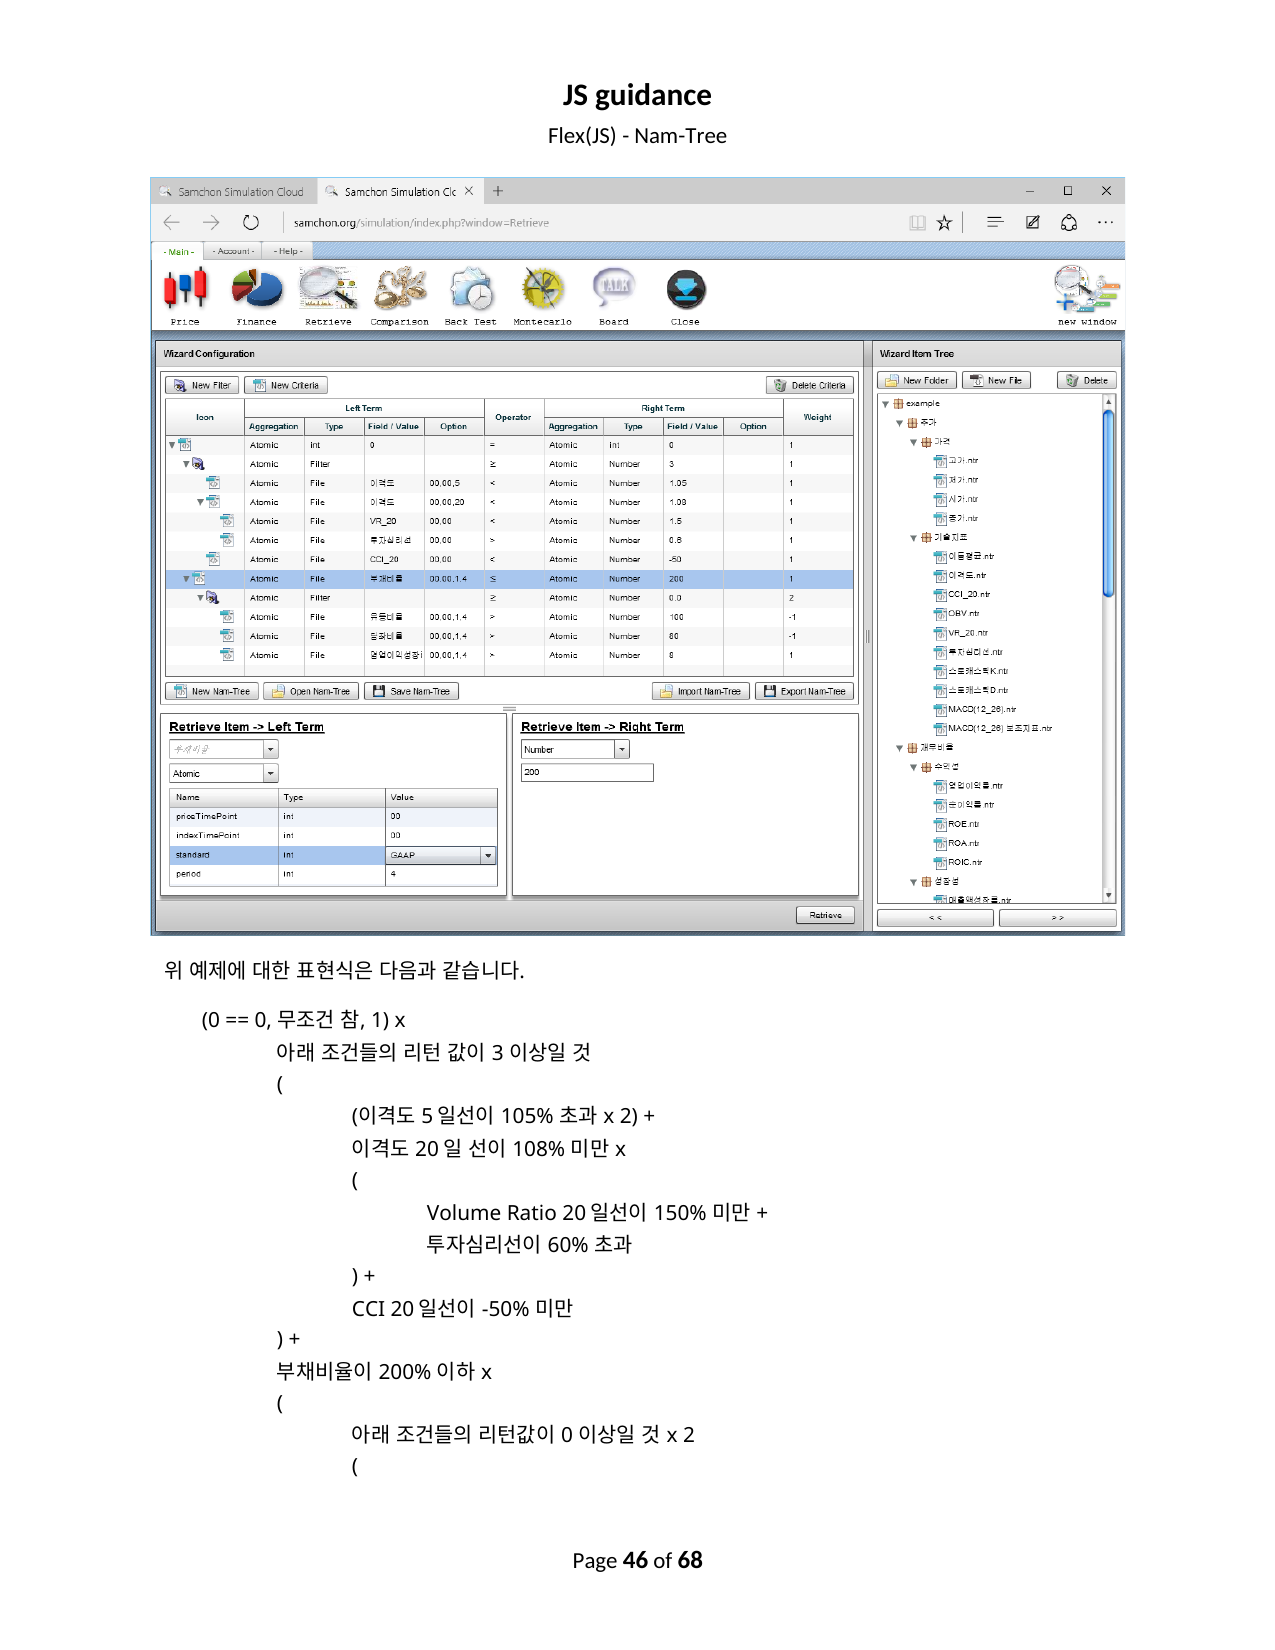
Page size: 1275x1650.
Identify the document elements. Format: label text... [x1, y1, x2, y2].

list 이격도 20일 선이 108% 미만 x [352, 1132, 1125, 1163]
list ) + [277, 1324, 1125, 1353]
text 위 예제에 대한 표현식은 다음과 같습니다. [150, 954, 1125, 984]
picture [150, 177, 1125, 936]
list 부채비율이 200% 이하 x [277, 1355, 1125, 1385]
list CCI 20일선이 -50% 미만 [352, 1292, 1125, 1322]
list ) + [352, 1261, 1125, 1289]
list ( [277, 1388, 1125, 1416]
list ( [352, 1165, 1125, 1193]
list Volume Ratio 20일선이 150% 미만 + [427, 1196, 1125, 1226]
list ( [277, 1069, 1125, 1097]
list (0 == 0, 무조건 참, 1) x [202, 1004, 1125, 1034]
list ( [352, 1451, 1125, 1479]
list 아래 조건들의 리턴 값이 3 이상일 것 [277, 1036, 1125, 1067]
list 투자심리선이 60% 초과 [427, 1228, 1125, 1259]
list 아래 조건들의 리턴값이 0 이상일 것 x 2 [352, 1418, 1125, 1449]
list (이격도 5일선이 105% 초과 x 2) + [352, 1100, 1125, 1130]
